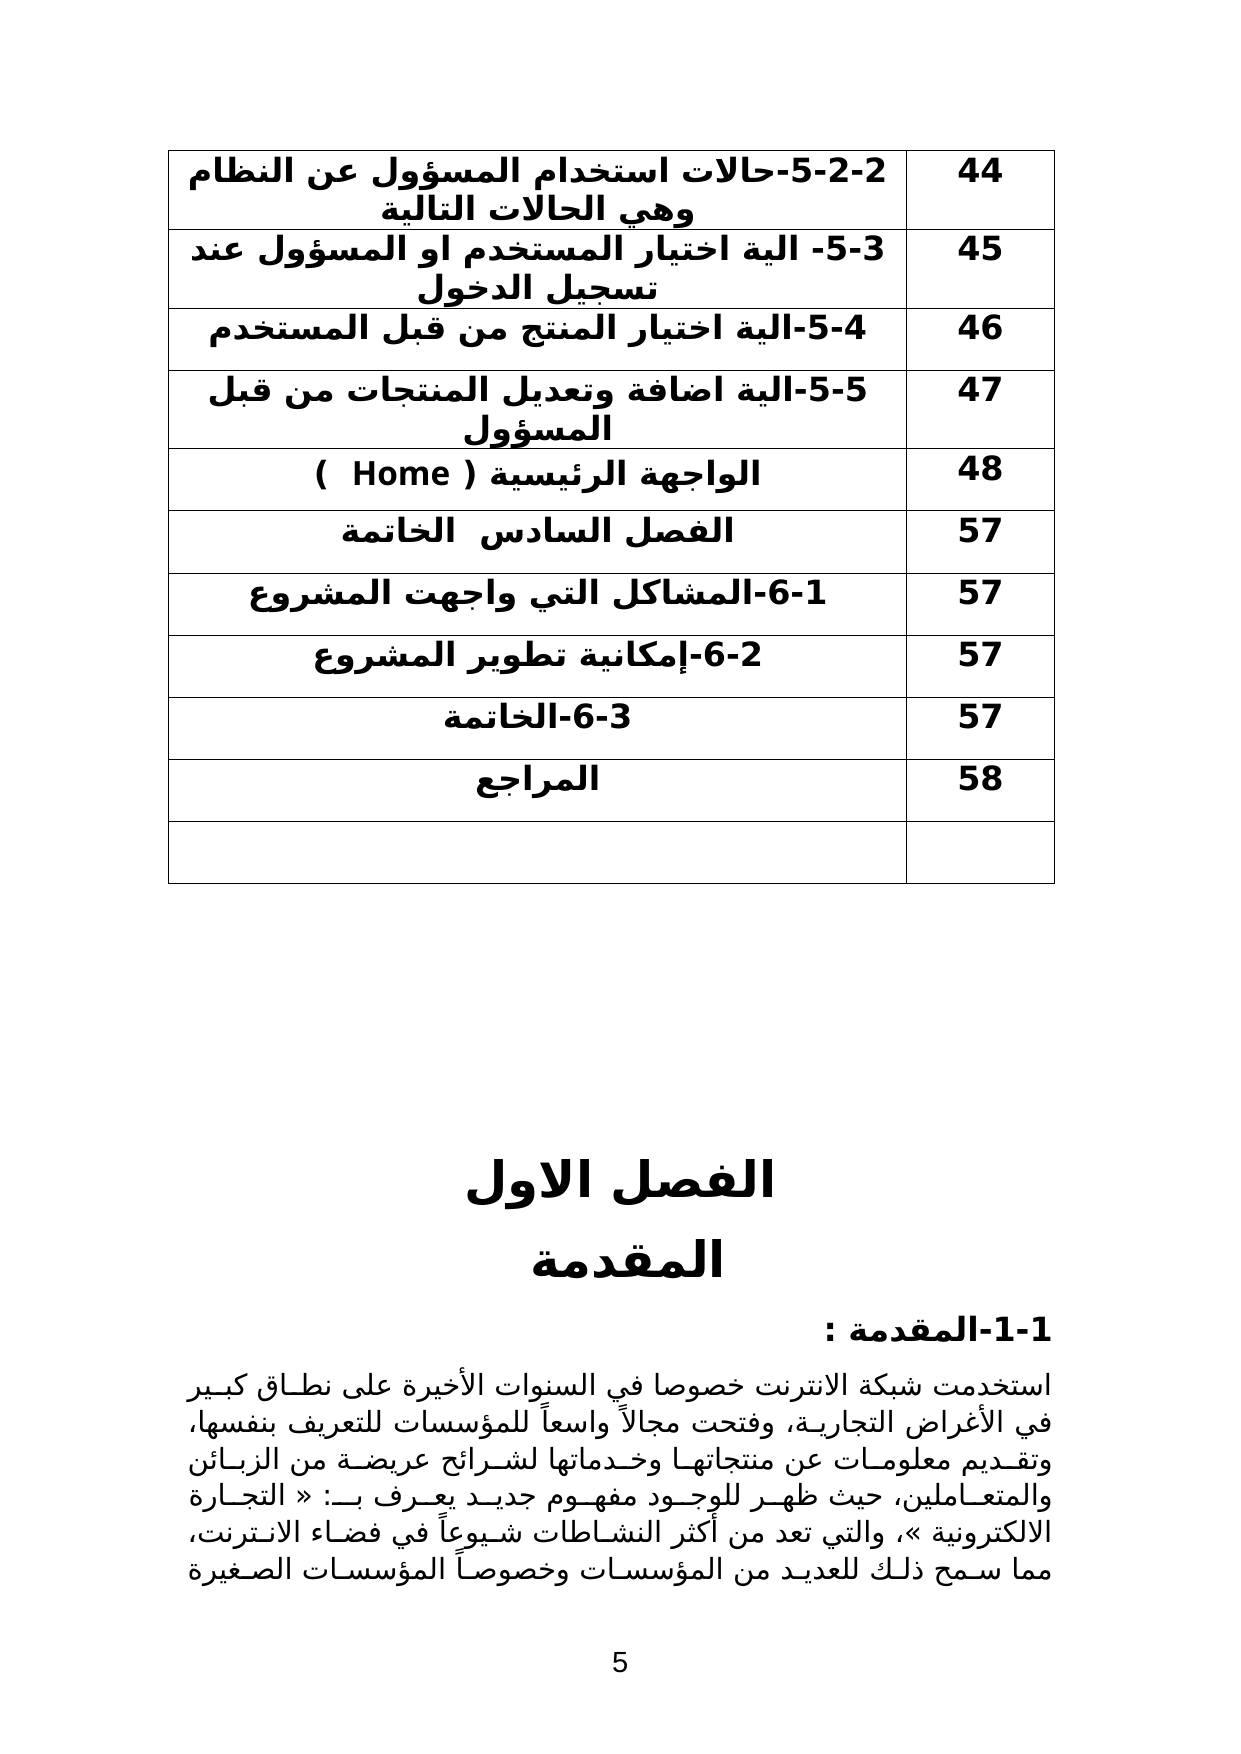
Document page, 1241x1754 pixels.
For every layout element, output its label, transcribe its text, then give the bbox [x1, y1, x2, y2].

table_cell 5-5-الية اضافة وتعديل المنتجات من قبل المسؤول [169, 371, 906, 448]
table_cell الواجهة الرئيسية ( Home ) [169, 449, 906, 510]
text المقدمة [187, 1231, 1053, 1289]
table_cell 57 [907, 574, 1054, 634]
table_cell 6-2-إمكانية تطوير المشروع [169, 636, 906, 697]
text الفصل الاول [187, 1151, 1053, 1209]
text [187, 1369, 1053, 1586]
table_cell [907, 822, 1054, 883]
table_cell 46 [907, 309, 1054, 369]
table_cell [169, 822, 906, 883]
table_cell 5-2-2-حالات استخدام المسؤول عن النظام وهي الحالات التالية [169, 151, 906, 229]
table_cell المراجع [169, 760, 906, 821]
table_cell 58 [907, 760, 1054, 821]
text 1-1-المقدمة : [187, 1310, 1053, 1349]
table_cell الفصل السادس الخاتمة [169, 511, 906, 572]
table_cell 6-1-المشاكل التي واجهت المشروع [169, 574, 906, 634]
table_cell 45 [907, 230, 1054, 307]
table_cell 5-4-الية اختيار المنتج من قبل المستخدم [169, 309, 906, 369]
table_cell 6-3-الخاتمة [169, 698, 906, 759]
table_cell 57 [907, 511, 1054, 572]
table_cell 48 [907, 449, 1054, 510]
table_cell 57 [907, 636, 1054, 697]
table_cell 5-3- الية اختيار المستخدم او المسؤول عند تسجيل الدخول [169, 230, 906, 307]
table_cell 44 [907, 151, 1054, 229]
table_cell 57 [907, 698, 1054, 759]
table_cell 47 [907, 371, 1054, 448]
